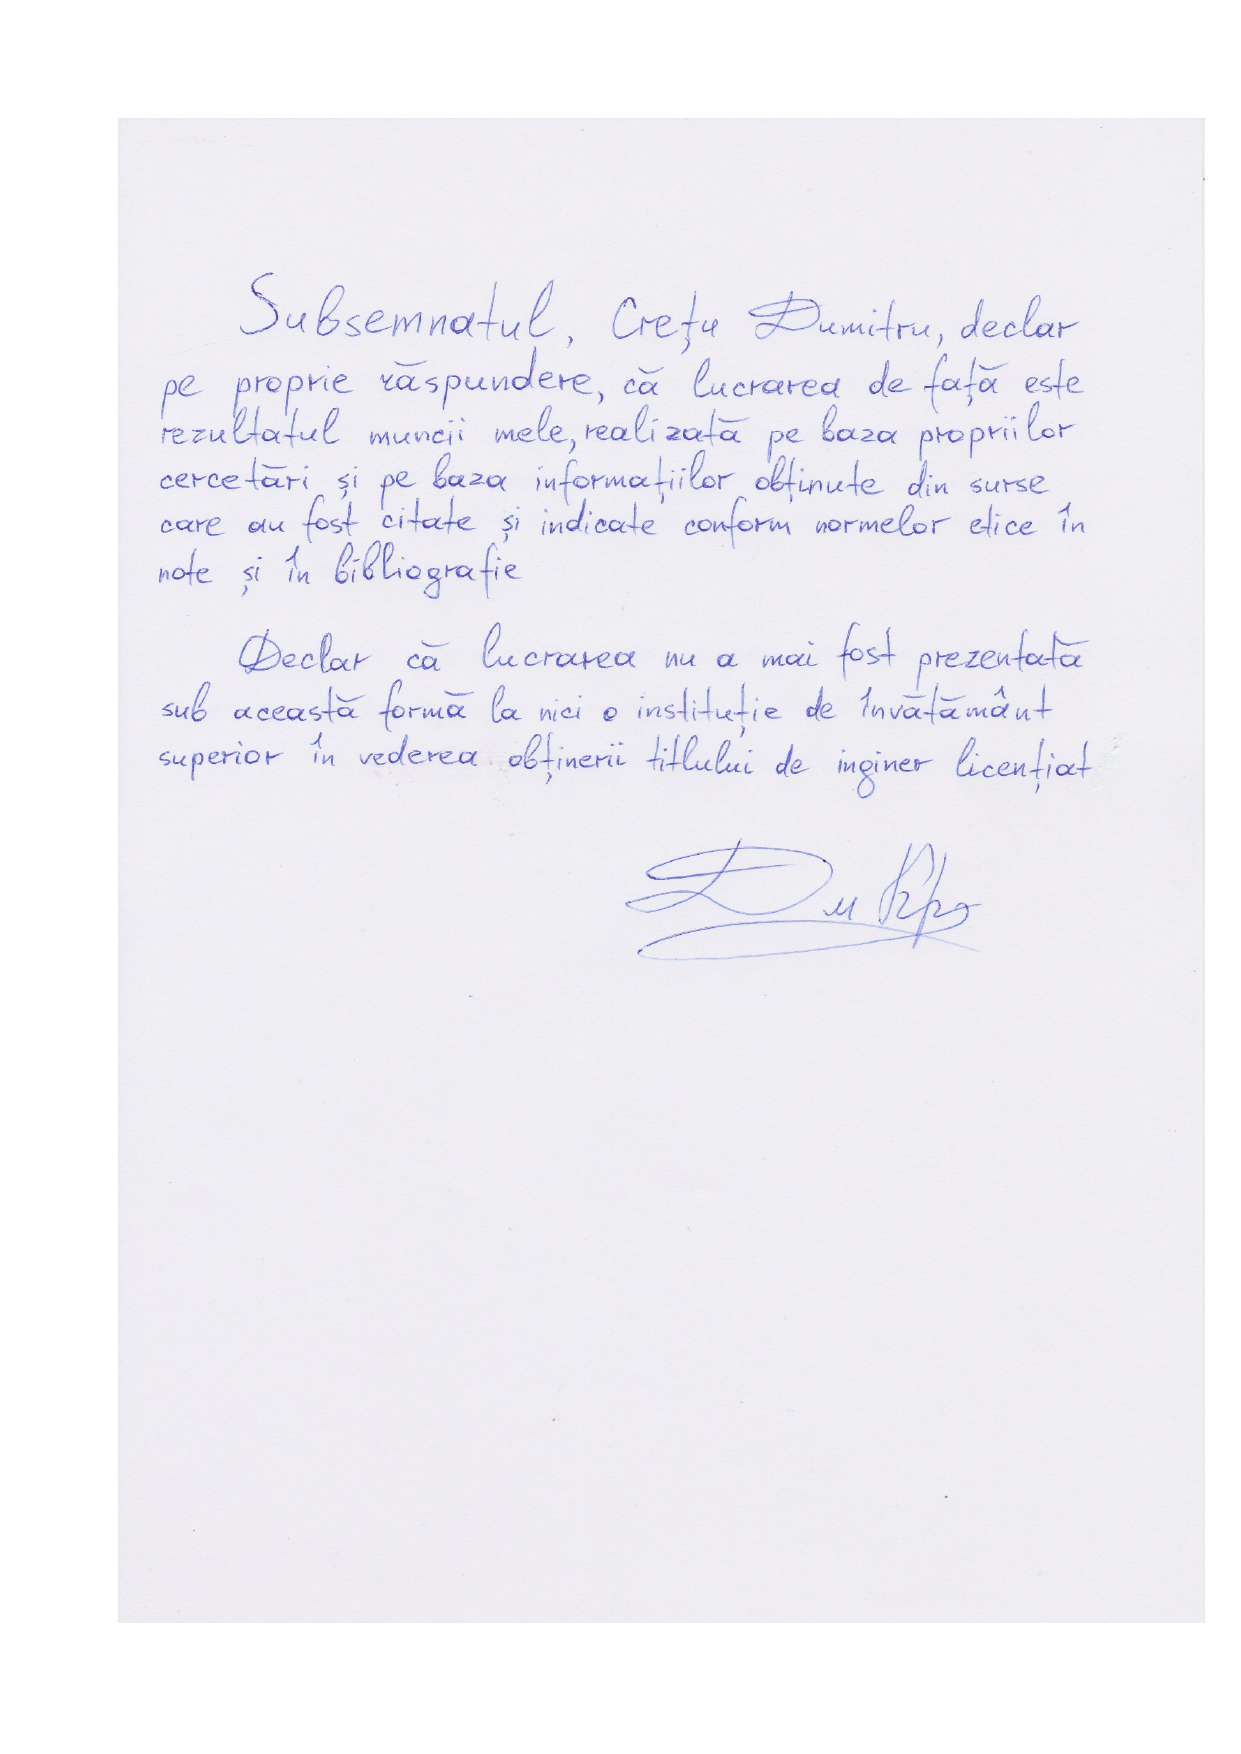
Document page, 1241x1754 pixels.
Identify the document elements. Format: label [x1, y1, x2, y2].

picture [118, 118, 1206, 1623]
